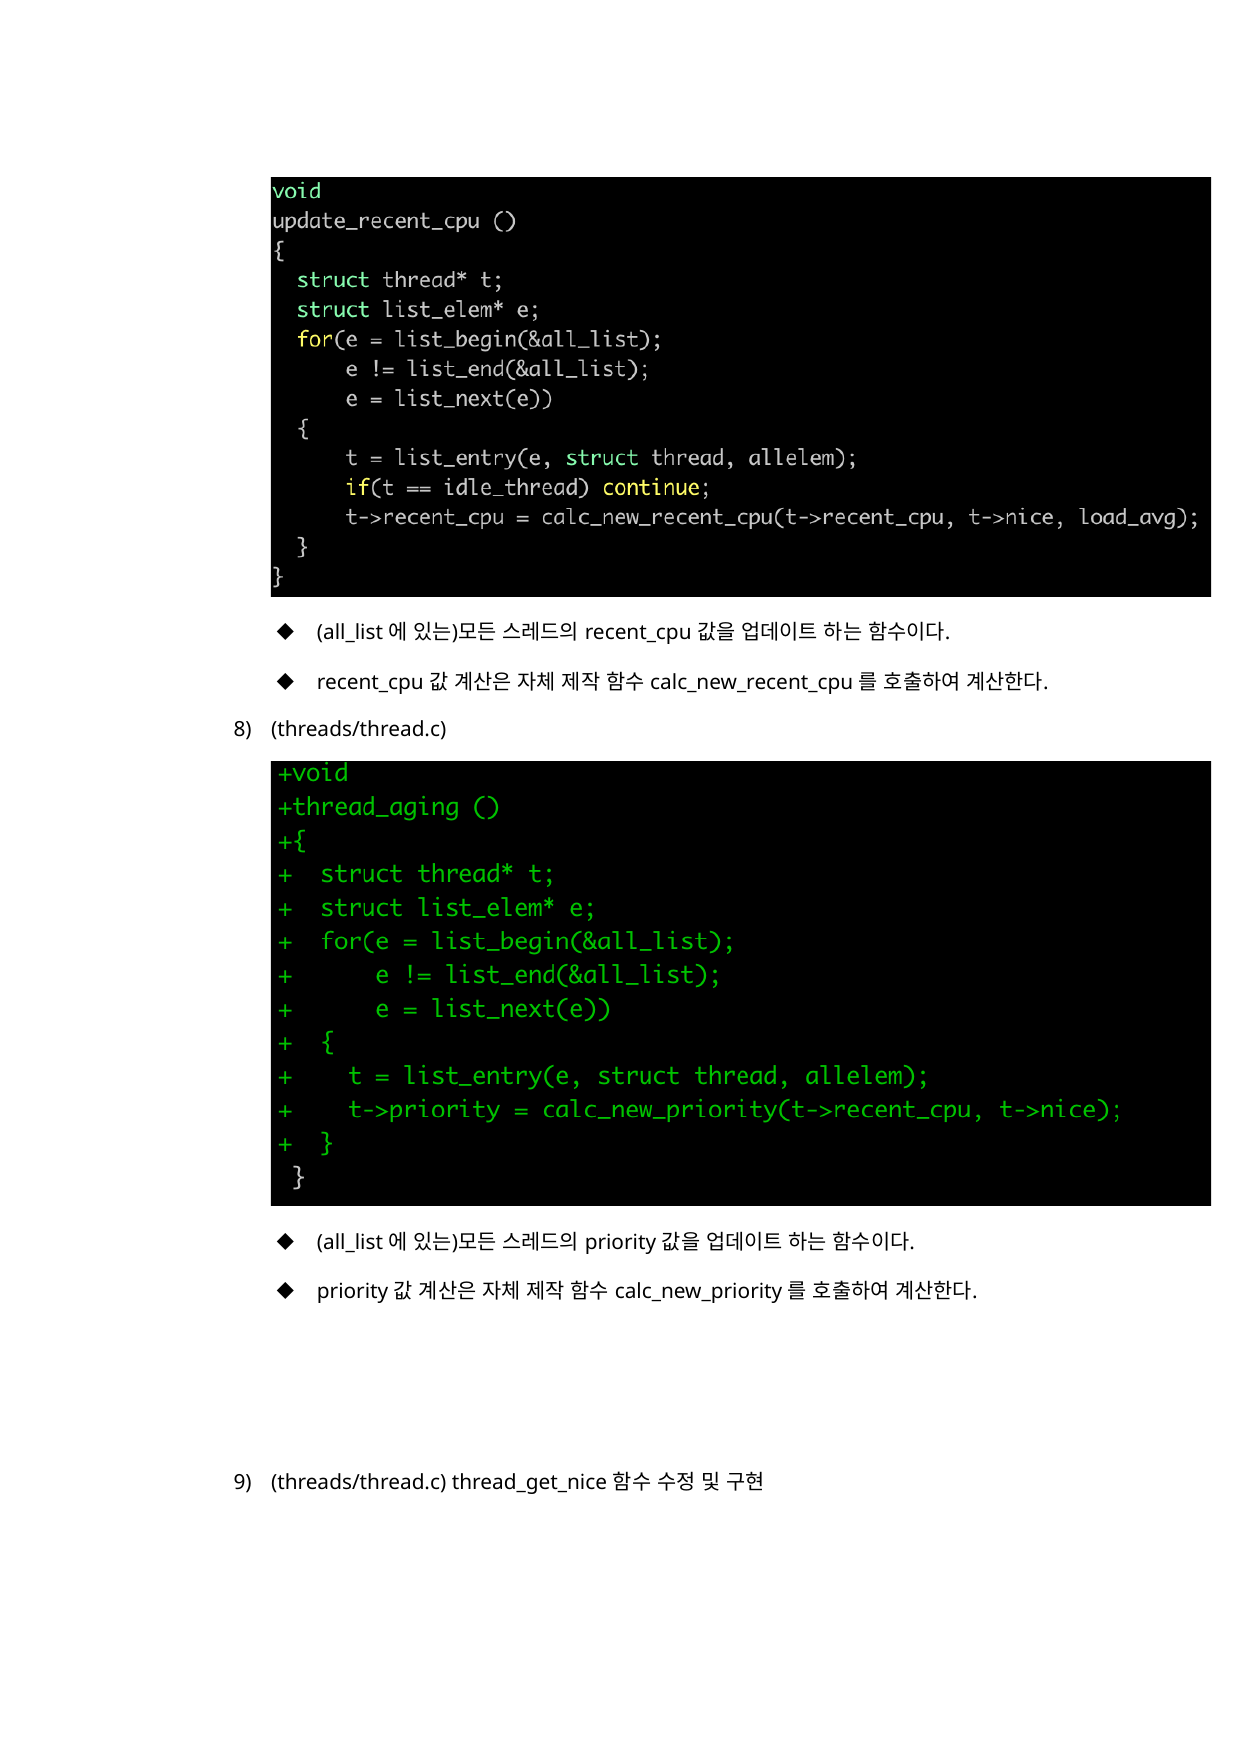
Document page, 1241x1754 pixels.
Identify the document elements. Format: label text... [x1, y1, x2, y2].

list priority 값 계산은 자체 제작 함수 calc_new_priority 를 호출하여 계산한다. [275, 1274, 1090, 1304]
list (all_list 에 있는)모든 스레드의 priority 값을 업데이트 하는 함수이다. [275, 1225, 1090, 1255]
picture [270, 761, 1212, 1206]
list recent_cpu 값 계산은 자체 제작 함수 calc_new_recent_cpu 를 호출하여 계산한다. [275, 665, 1090, 695]
list (threads/thread.c) thread_get_nice 함수 수정 및 구현 [233, 1466, 1090, 1496]
list (all_list 에 있는)모든 스레드의 recent_cpu 값을 업데이트 하는 함수이다. [275, 616, 1090, 646]
picture [270, 177, 1212, 597]
list (threads/thread.c) [233, 714, 1090, 743]
